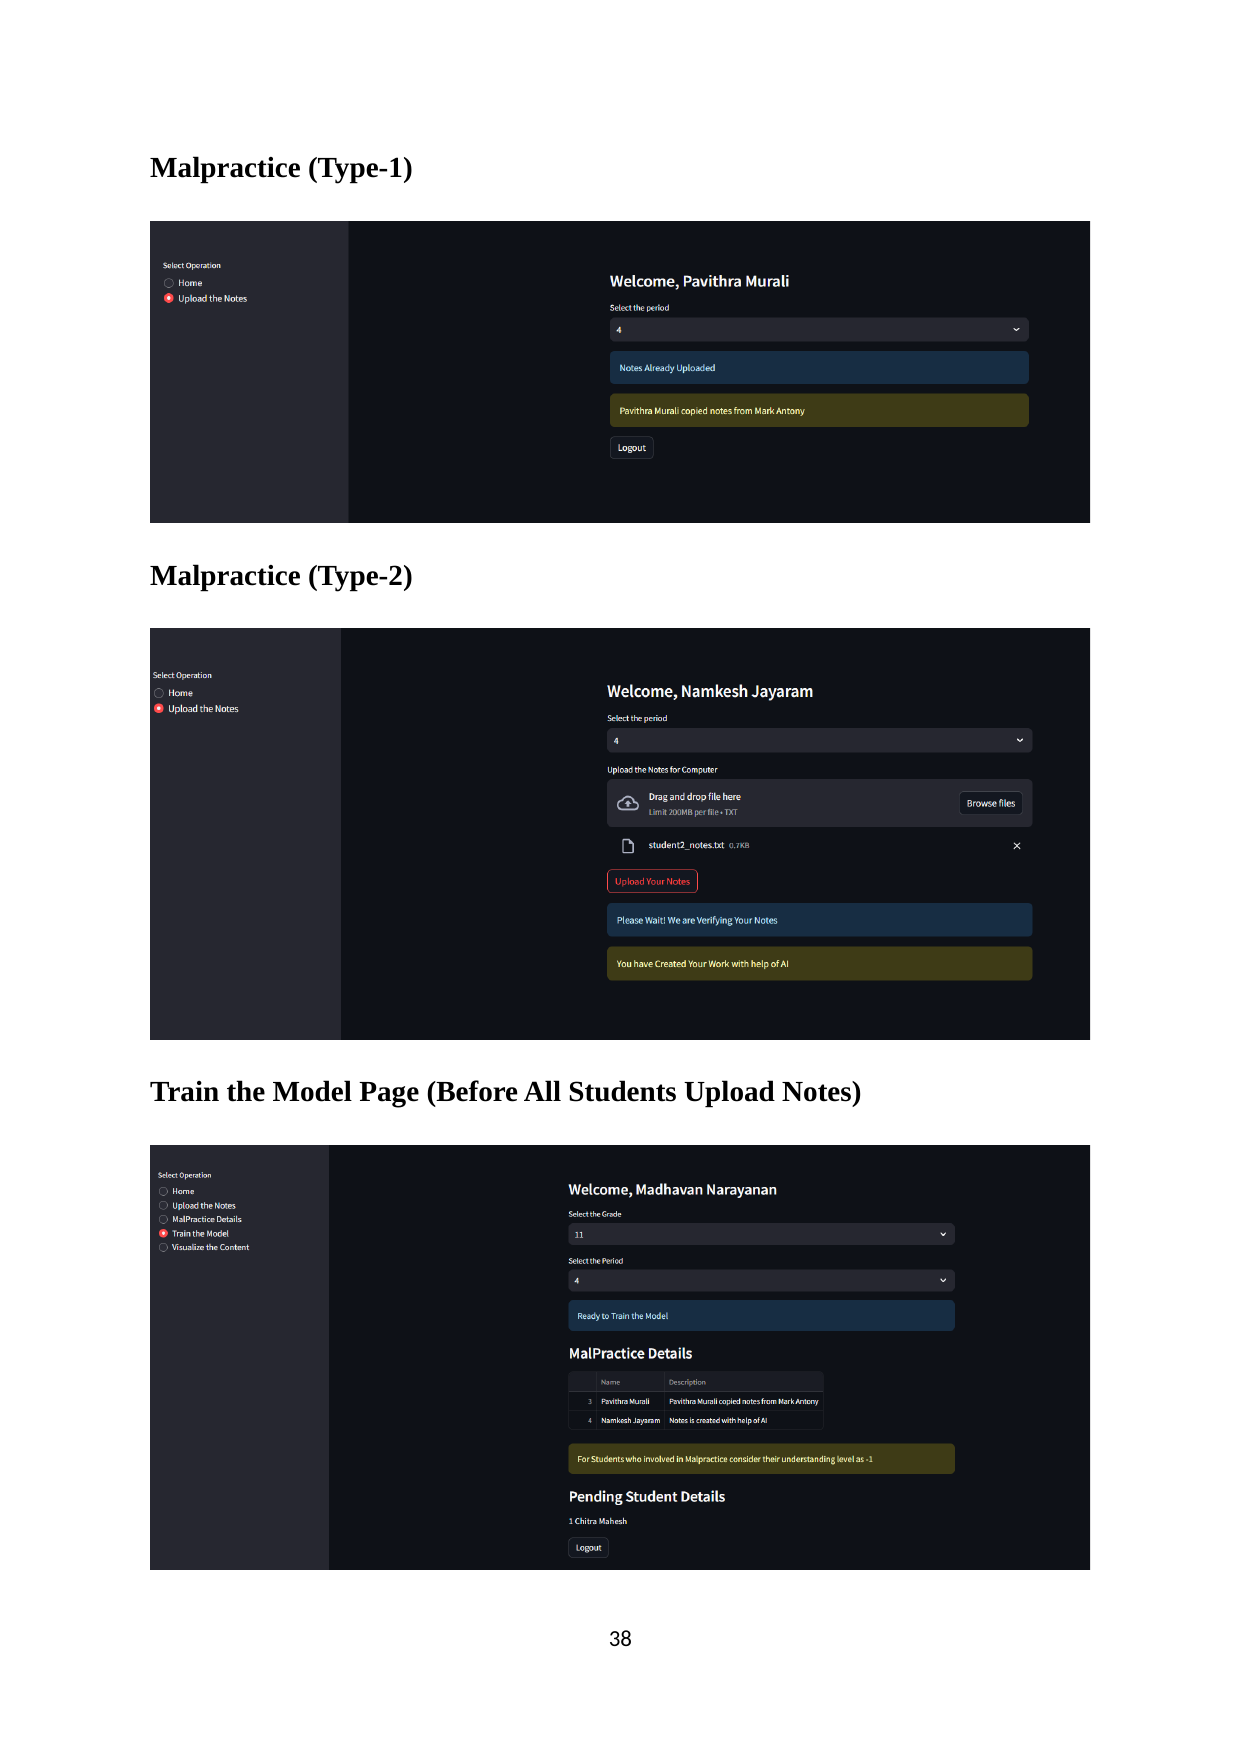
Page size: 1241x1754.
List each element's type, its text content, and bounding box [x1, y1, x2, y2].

picture [150, 1145, 1091, 1570]
text Malpractice (Type-1) [150, 150, 1090, 183]
text Malpractice (Type-2) [150, 558, 1090, 591]
picture [150, 221, 1091, 523]
text Train the Model Page (Before All Students Upload Notes) [150, 1074, 1090, 1108]
picture [150, 628, 1091, 1040]
